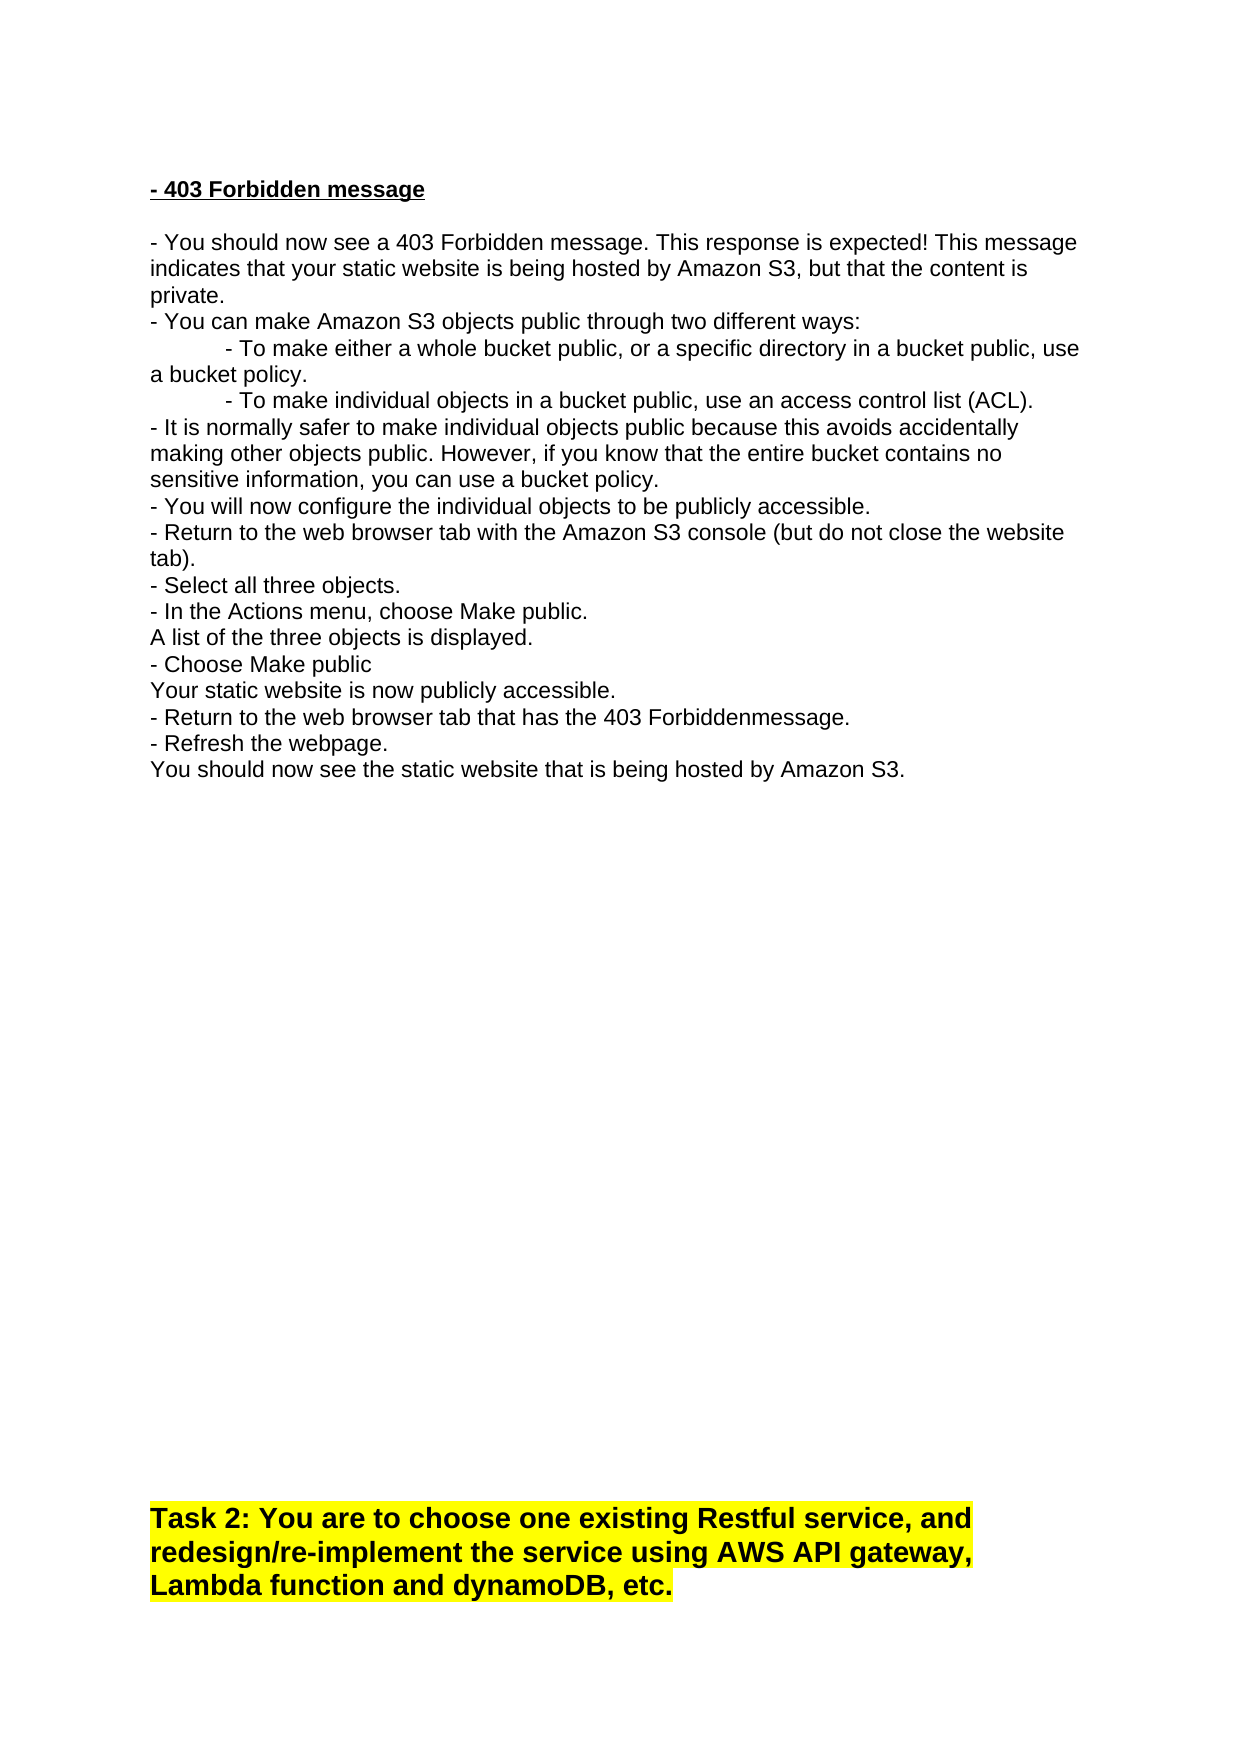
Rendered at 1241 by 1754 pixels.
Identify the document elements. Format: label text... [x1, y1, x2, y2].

text - It is normally safer to make individual objects public because this avoids accidentally making other objects public. However, if you know that the entire bucket contains no sensitive information, you can use a bucket policy. [150, 413, 1090, 493]
text You should now see the static website that is being hosted by Amazon S3. [150, 756, 1090, 782]
text - You can make Amazon S3 objects public through two different ways: [150, 308, 1090, 334]
text - Return to the web browser tab with the Amazon S3 console (but do not close the website tab). [150, 519, 1090, 572]
text - Select all three objects. [150, 572, 1090, 598]
text - You should now see a 403 Forbidden message. This response is expected! This message indicates that your static website is being hosted by Amazon S3, but that the content is private. [150, 229, 1090, 308]
text - In the Actions menu, choose Make public. [150, 598, 1090, 624]
text - 403 Forbidden message [150, 176, 1090, 203]
text - Return to the web browser tab that has the 403 Forbiddenmessage. [150, 703, 1090, 730]
text A list of the three objects is displayed. [150, 624, 1090, 651]
text Your static website is now publicly accessible. [150, 677, 1090, 703]
text - To make individual objects in a bucket public, use an access control list (ACL). [150, 387, 1090, 413]
text - You will now configure the individual objects to be publicly accessible. [150, 493, 1090, 519]
text Task 2: You are to choose one existing Restful service, and redesign/re-implement the service using AWS API gateway, Lambda function and dynamoDB, etc. [673, 1501, 1090, 1602]
text - Refresh the webpage. [150, 730, 1090, 756]
text - To make either a whole bucket public, or a specific directory in a bucket public, use a bucket policy. [150, 334, 1090, 387]
text - Choose Make public [150, 651, 1090, 677]
